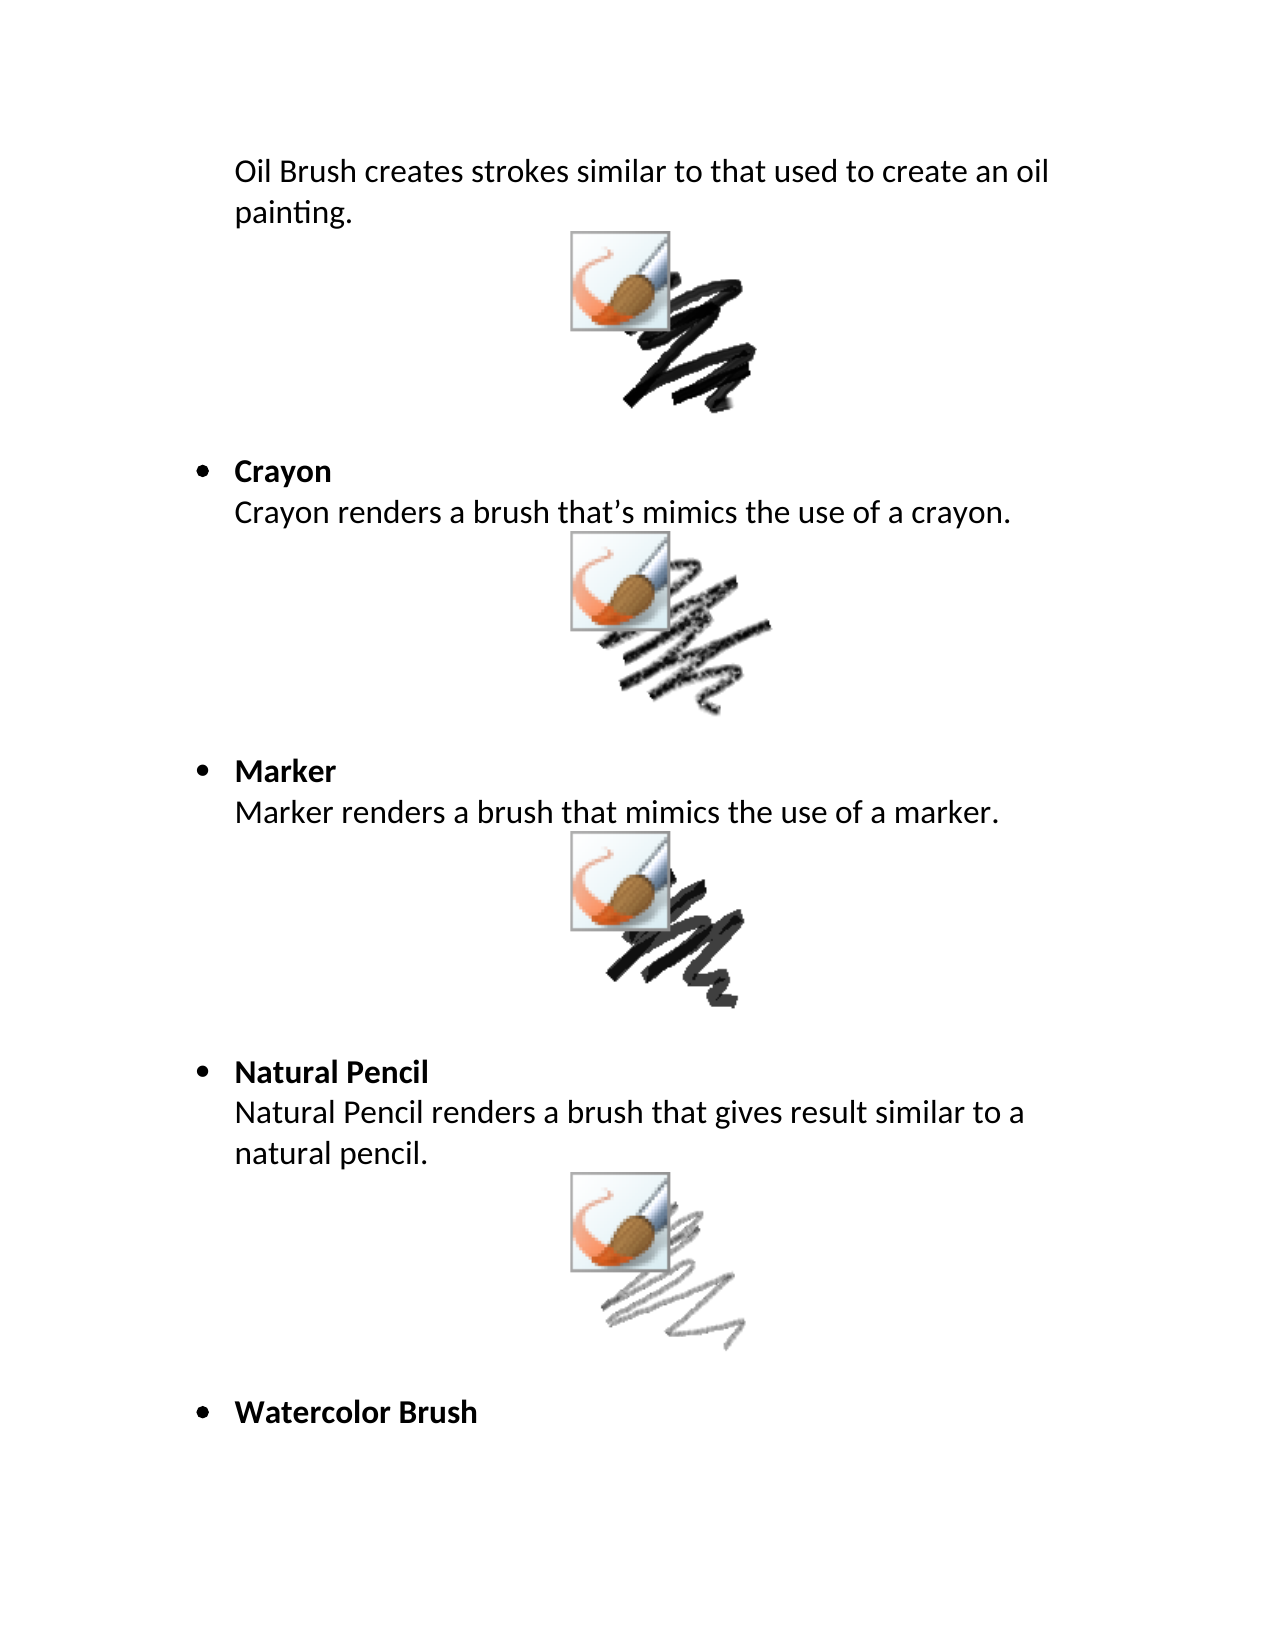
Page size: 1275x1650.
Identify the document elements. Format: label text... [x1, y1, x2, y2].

picture [570, 531, 789, 751]
list Natural Pencil [197, 1051, 1125, 1091]
list Crayon [197, 450, 1125, 491]
picture [570, 231, 789, 451]
picture [570, 831, 789, 1051]
list Marker renders a brush that mimics the use of a marker. [234, 791, 1125, 832]
list Marker [197, 750, 1125, 791]
list Oil Brush creates strokes similar to that used to create an oil painting. [234, 150, 1125, 231]
list Crayon renders a brush that’s mimics the use of a crayon. [234, 491, 1125, 532]
picture [570, 1172, 789, 1392]
list Natural Pencil renders a brush that gives result similar to a natural pencil. [234, 1091, 1125, 1173]
list Watercolor Brush [197, 1392, 1125, 1432]
